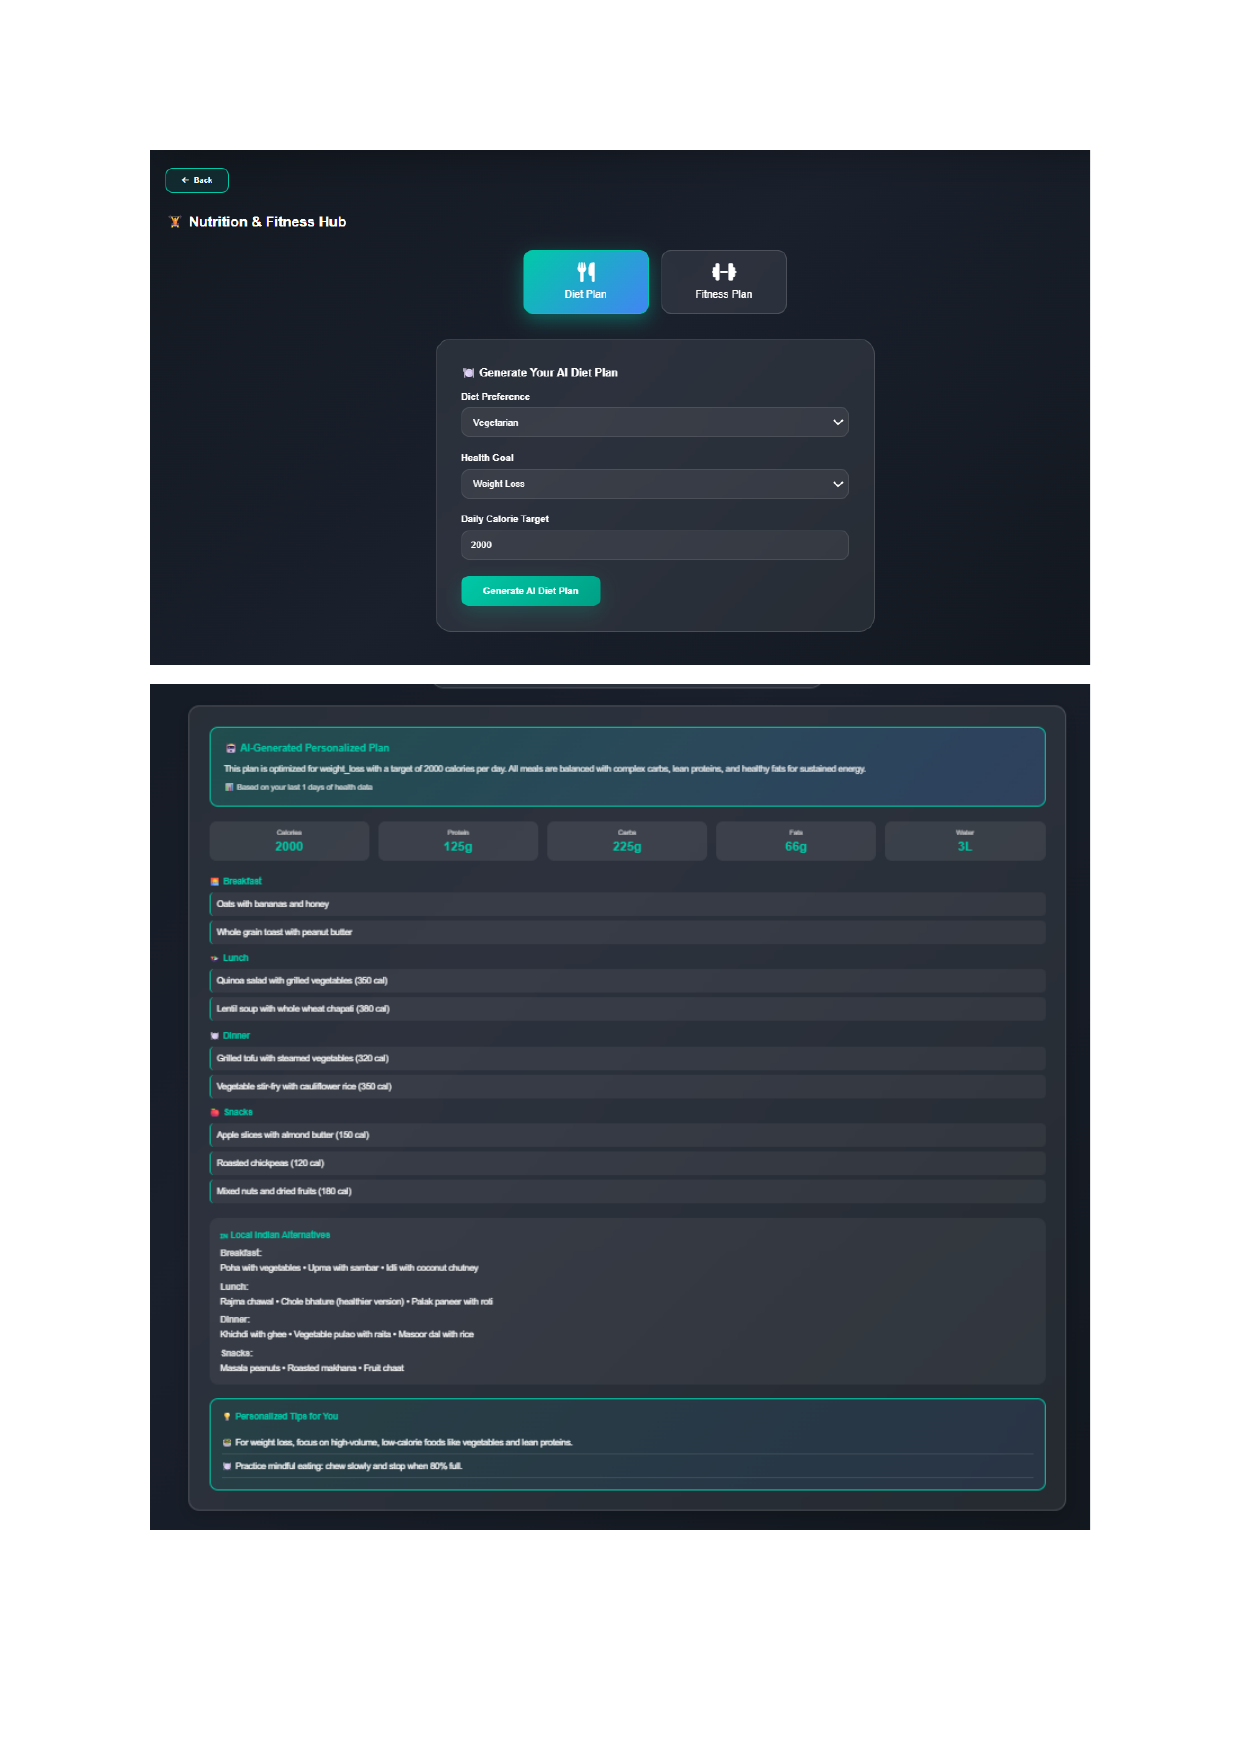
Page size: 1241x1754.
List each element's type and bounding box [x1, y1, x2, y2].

picture [150, 684, 1091, 1530]
picture [150, 150, 1091, 665]
